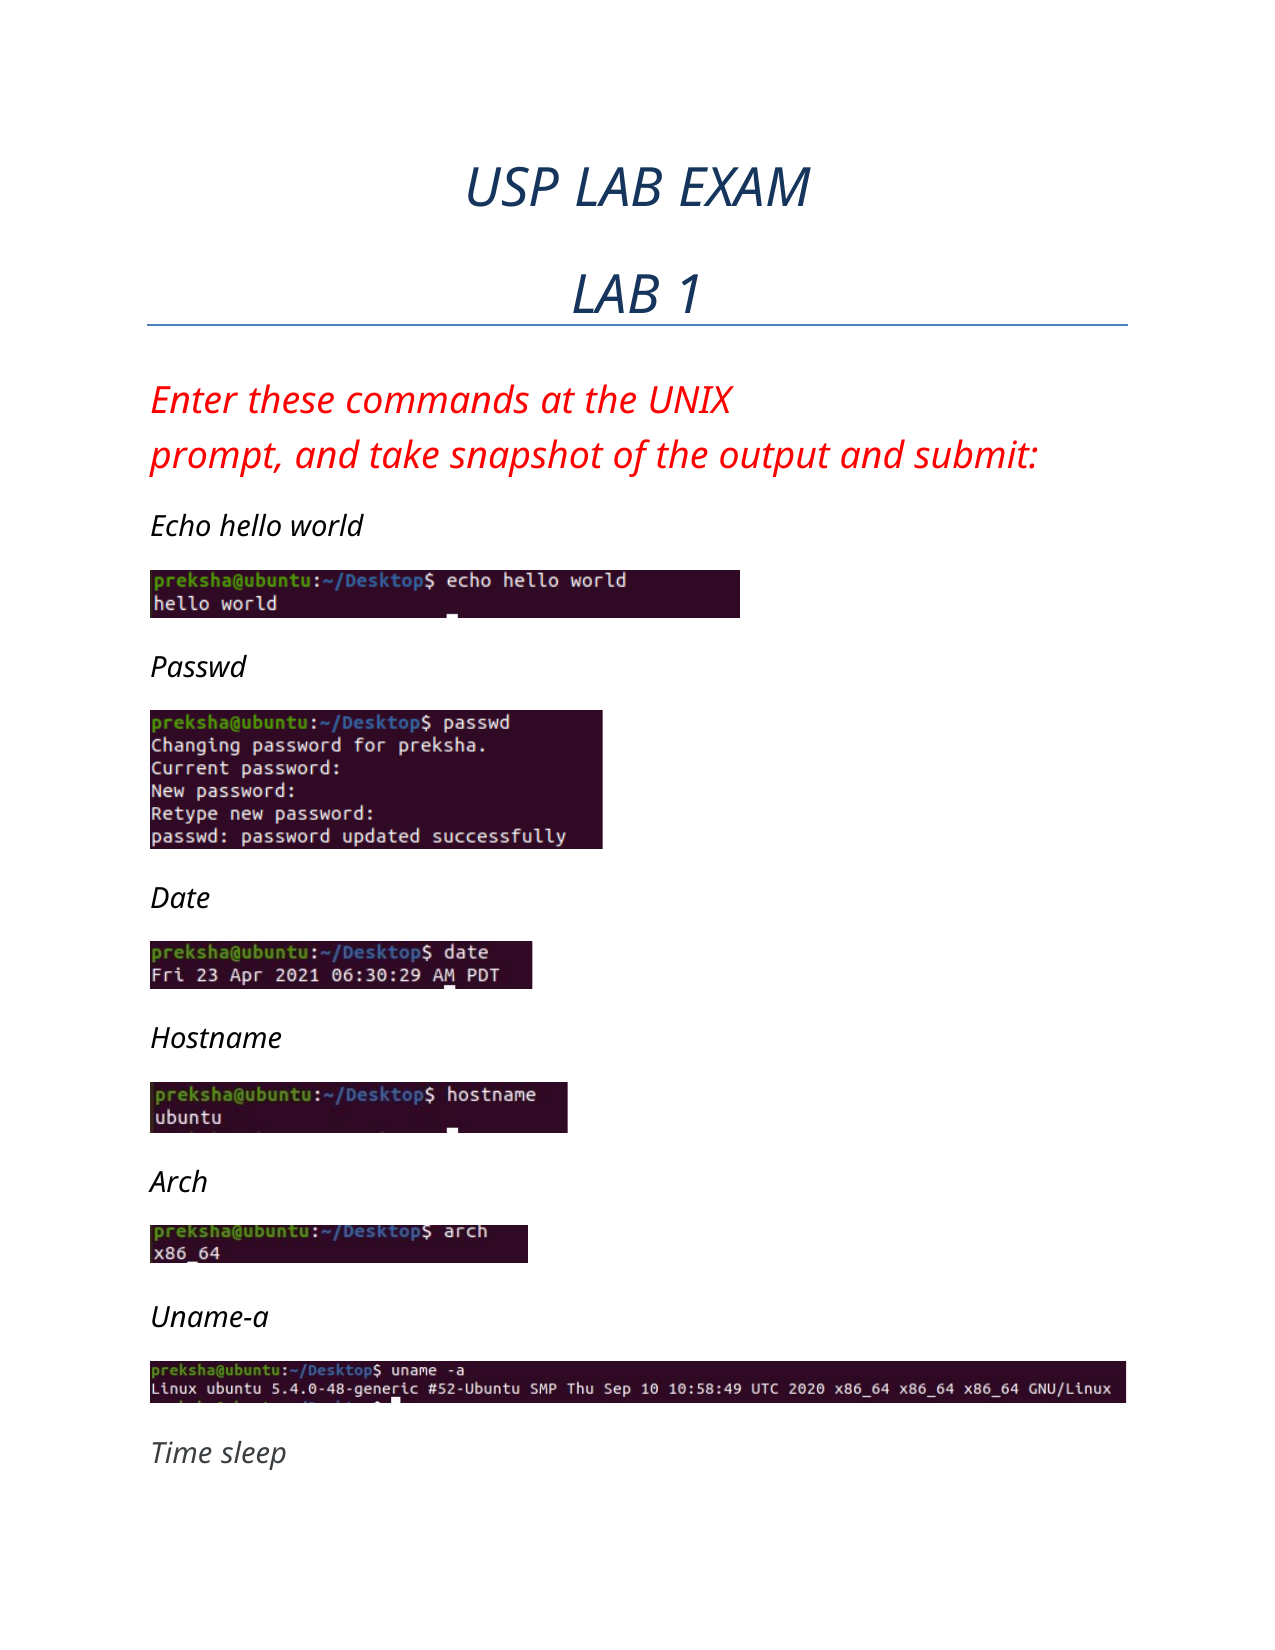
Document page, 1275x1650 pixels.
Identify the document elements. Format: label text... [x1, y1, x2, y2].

picture [150, 570, 740, 618]
subtitle Date [150, 738, 1275, 917]
text Passwd [150, 597, 1275, 686]
subtitle Arch [150, 1109, 1275, 1201]
picture [150, 941, 533, 989]
picture [150, 1225, 528, 1263]
picture [150, 1361, 1127, 1403]
subtitle Echo hello world [150, 505, 1275, 545]
picture [150, 710, 603, 849]
text Uname-a [150, 1297, 1275, 1336]
text Hostname [150, 969, 1275, 1057]
text prompt, and take snapshot of the output and submit: [150, 429, 1275, 480]
picture [150, 1082, 568, 1133]
subtitle Time sleep [150, 1389, 1275, 1472]
subtitle USP LAB EXAM LAB 1 [448, 149, 827, 329]
text Enter these commands at the UNIX [150, 373, 1275, 424]
